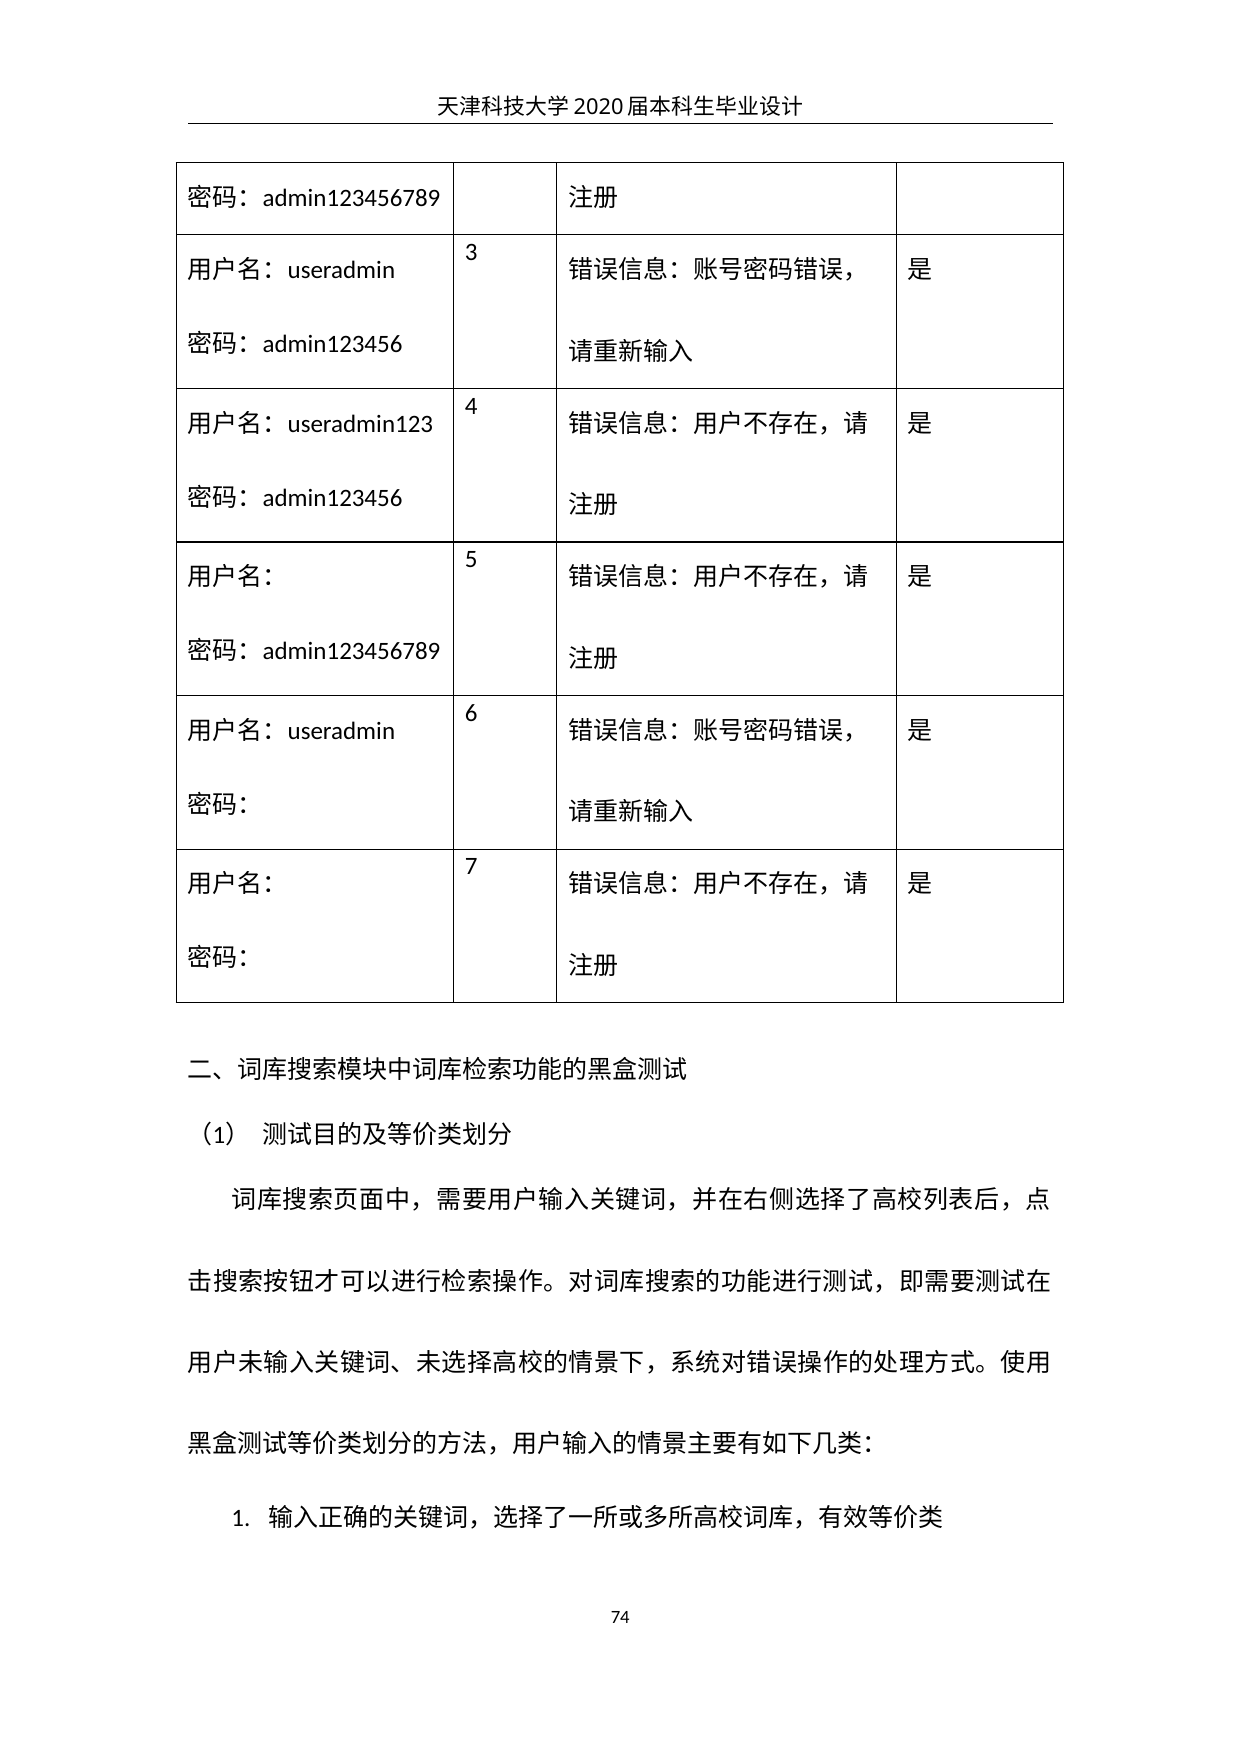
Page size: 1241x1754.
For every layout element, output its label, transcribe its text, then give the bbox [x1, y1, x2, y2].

table_cell 是 [897, 696, 1063, 848]
list 测试目的及等价类划分 [187, 1101, 1053, 1166]
table_cell 错误信息：用户不存在，请注册 [557, 850, 896, 1002]
table_cell 是 [897, 235, 1063, 388]
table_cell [177, 163, 453, 234]
table_cell 5 [454, 543, 556, 695]
table_cell 错误信息：账号密码错误，请重新输入 [557, 696, 896, 848]
table_cell 用户名： 密码：admin123456789 [177, 543, 453, 695]
table_cell 6 [454, 696, 556, 848]
table_cell 错误信息：账号密码错误，请重新输入 [557, 235, 896, 388]
list 输入正确的关键词，选择了一所或多所高校词库，有效等价类 [231, 1483, 1053, 1548]
table_cell 是 [897, 163, 1063, 234]
table_cell 4 [454, 389, 556, 541]
table_cell 是 [897, 389, 1063, 541]
text 二、词库搜索模块中词库检索功能的黑盒测试 [187, 1036, 1053, 1101]
table_cell 用户名：useradmin123 密码：admin123456 [177, 389, 453, 541]
table_cell 用户名：useradmin 密码：admin123456 [177, 235, 453, 388]
table_cell 用户名： 密码： [177, 850, 453, 1002]
table_cell 错误信息：用户不存在，请注册 [557, 543, 896, 695]
table_cell 是 [897, 850, 1063, 1002]
text 词库搜索页面中，需要用户输入关键词，并在右侧选择了高校列表后，点击搜索按钮才可以进行检索操作。对词库搜索的功能进行测试，即需要测试在用户未输入关键词、未选择高校的情景下，系统对错误操作的处理方式。使用黑盒测试等价类划分的方法，用户输入的情景主要有如下几类： [187, 1166, 1053, 1474]
table_cell 错误信息：用户不存在，请注册 [557, 163, 896, 234]
table_cell 用户名：useradmin 密码： [177, 696, 453, 848]
table_cell 错误信息：用户不存在，请注册 [557, 389, 896, 541]
table_cell 3 [454, 235, 556, 388]
table_cell 7 [454, 850, 556, 1002]
table_cell 是 [897, 543, 1063, 695]
table_cell 2 [454, 163, 556, 234]
